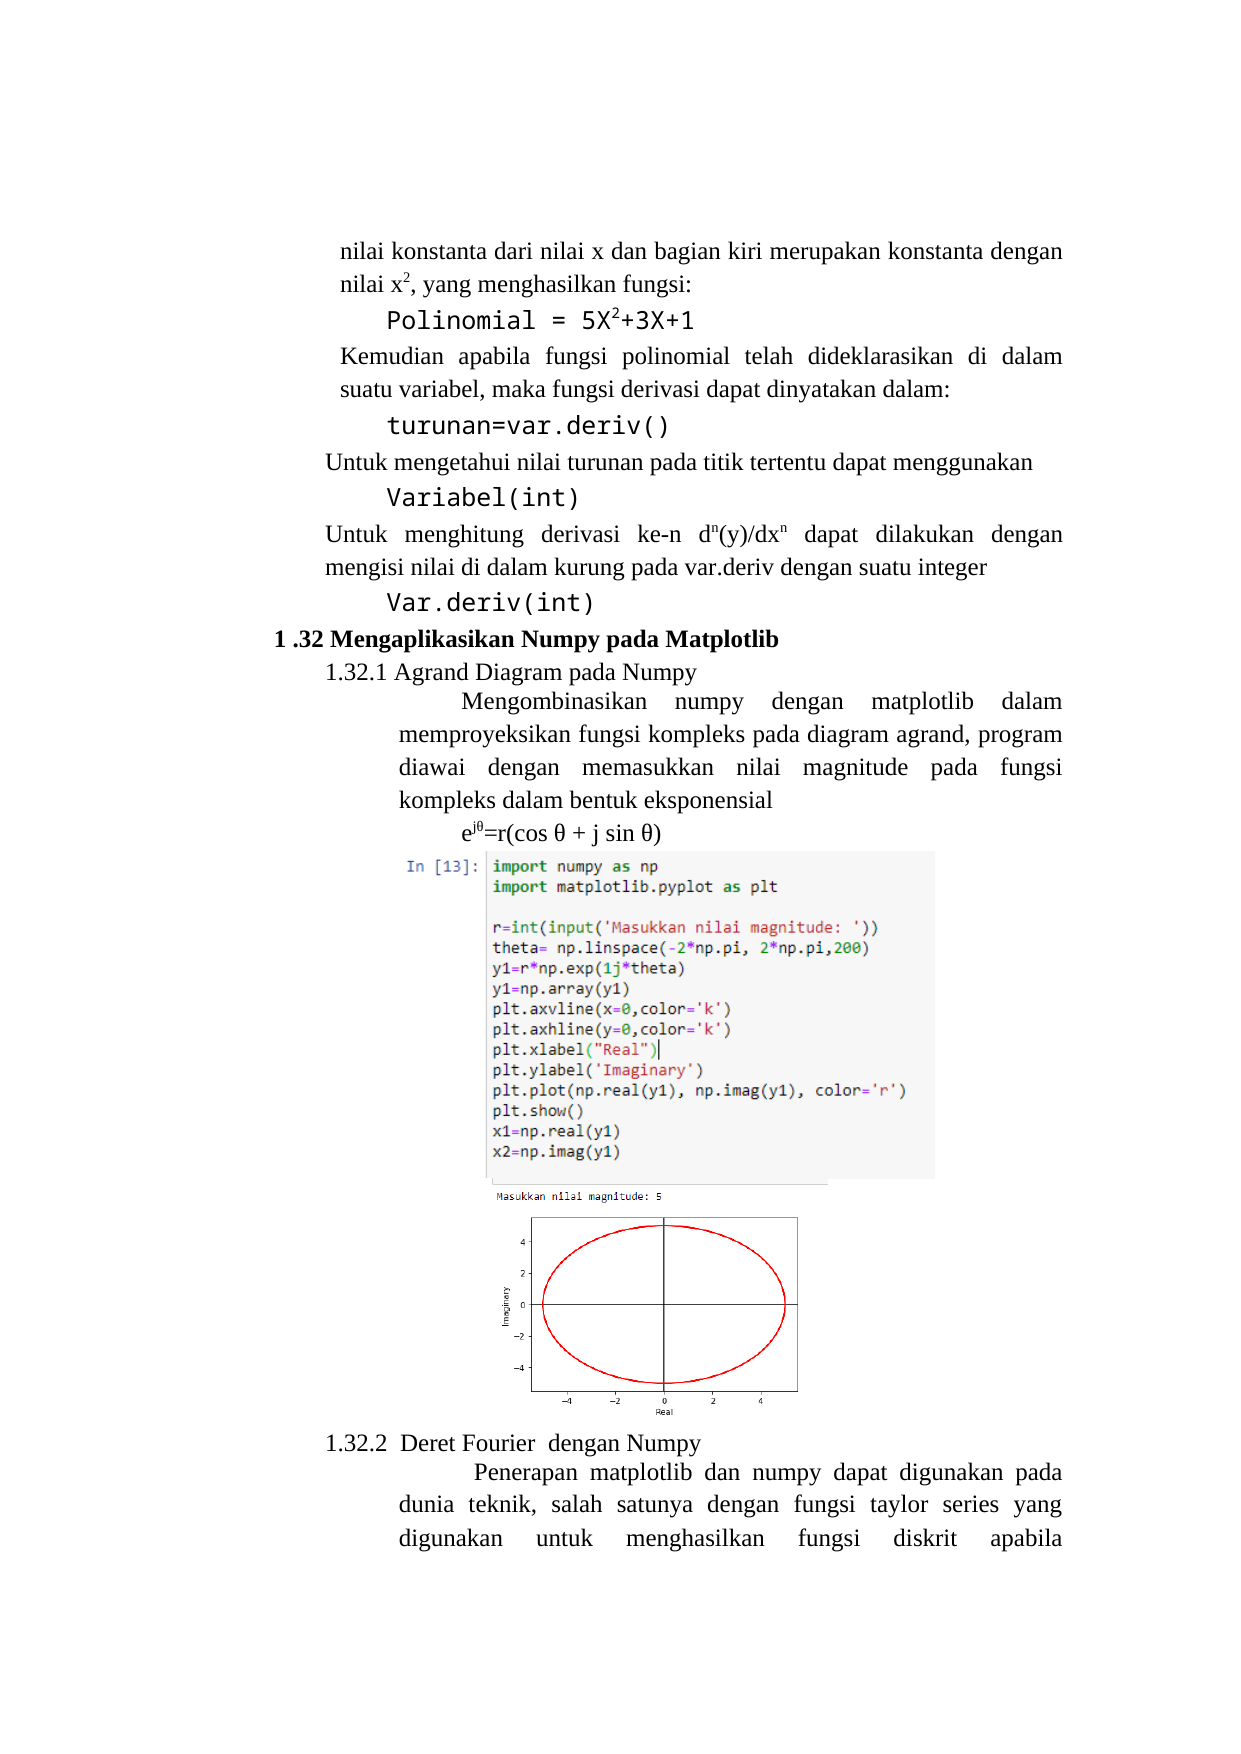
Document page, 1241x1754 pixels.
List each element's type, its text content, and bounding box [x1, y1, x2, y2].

text Untuk menghitung derivasi ke-n dn(y)/dxn dapat dilakukan dengan mengisi nilai di dalam kurung pada var.deriv dengan suatu integer [325, 519, 1063, 581]
text Mengombinasikan numpy dengan matplotlib dalam memproyeksikan fungsi kompleks pada diagram agrand, program diawai dengan memasukkan nilai magnitude pada fungsi kompleks dalam bentuk eksponensial [399, 686, 1063, 814]
text Untuk mengetahui nilai turunan pada titik tertentu dapat menggunakan [325, 447, 1063, 475]
subtitle Agrand Diagram pada Numpy [325, 657, 1063, 686]
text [399, 1457, 1063, 1551]
text Var.deriv(int) [325, 585, 1063, 619]
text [340, 236, 1063, 298]
text ejθ=r(cos θ + j sin θ) [461, 818, 1063, 847]
text Kemudian apabila fungsi polinomial telah dideklarasikan di dalam suatu variabel, maka fungsi derivasi dapat dinyatakan dalam: [340, 341, 1063, 403]
subtitle Mengaplikasikan Numpy pada Matplotlib [274, 624, 1063, 653]
subtitle Deret Fourier dengan Numpy [325, 1428, 1063, 1457]
text Polinomial = 5X2+3X+1 [340, 302, 1063, 336]
picture [386, 851, 936, 1424]
text Variabel(int) [325, 480, 1063, 514]
text turunan=var.deriv() [340, 407, 1063, 442]
